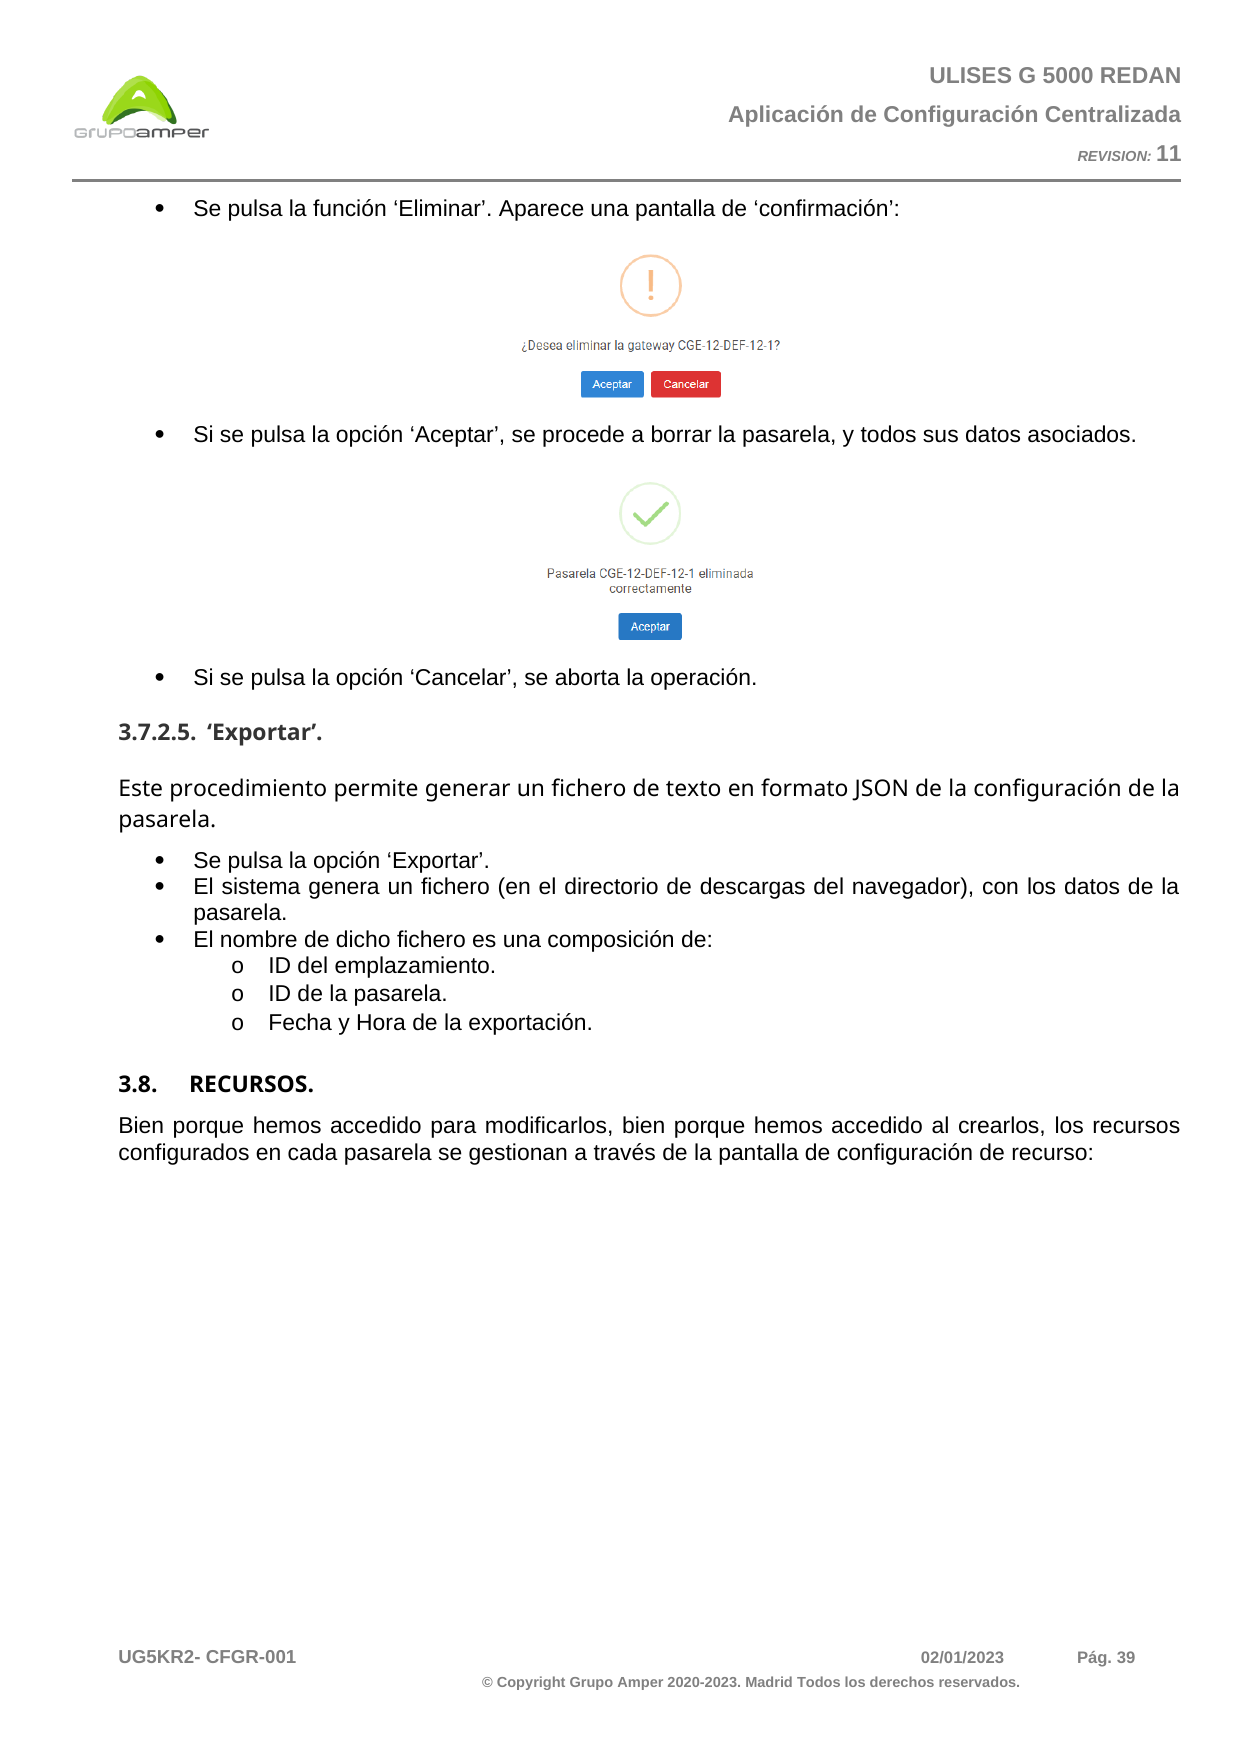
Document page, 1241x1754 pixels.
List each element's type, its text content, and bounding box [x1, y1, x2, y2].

list El nombre de dicho fichero es una composición de: [156, 926, 1181, 952]
list El sistema genera un fichero (en el directorio de descargas del navegador), con los datos de la pasarela. [156, 873, 1181, 926]
text Este procedimiento permite generar un fichero de texto en formato JSON de la configuración de la pasarela. [118, 772, 1181, 834]
list Se pulsa la opción ‘Exportar’. [156, 847, 1181, 873]
picture [475, 459, 825, 652]
picture [71, 64, 211, 151]
list Fecha y Hora de la exportación. [231, 1009, 1181, 1037]
list Se pulsa la función ‘Eliminar’. Aparece una pantalla de ‘confirmación’: [156, 194, 1181, 221]
list ID del emplazamiento. [231, 952, 1181, 980]
subtitle ‘Exportar’. [118, 715, 1181, 747]
picture [476, 233, 823, 409]
list ID de la pasarela. [231, 980, 1181, 1009]
subtitle Recursos. [118, 1062, 1181, 1099]
text Bien porque hemos accedido para modificarlos, bien porque hemos accedido al crearlos, los recursos configurados en cada pasarela se gestionan a través de la pantalla de configuración de recurso: [118, 1112, 1181, 1165]
list Si se pulsa la opción ‘Aceptar’, se procede a borrar la pasarela, y todos sus datos asociados. [156, 421, 1181, 447]
list Si se pulsa la opción ‘Cancelar’, se aborta la operación. [156, 664, 1181, 690]
